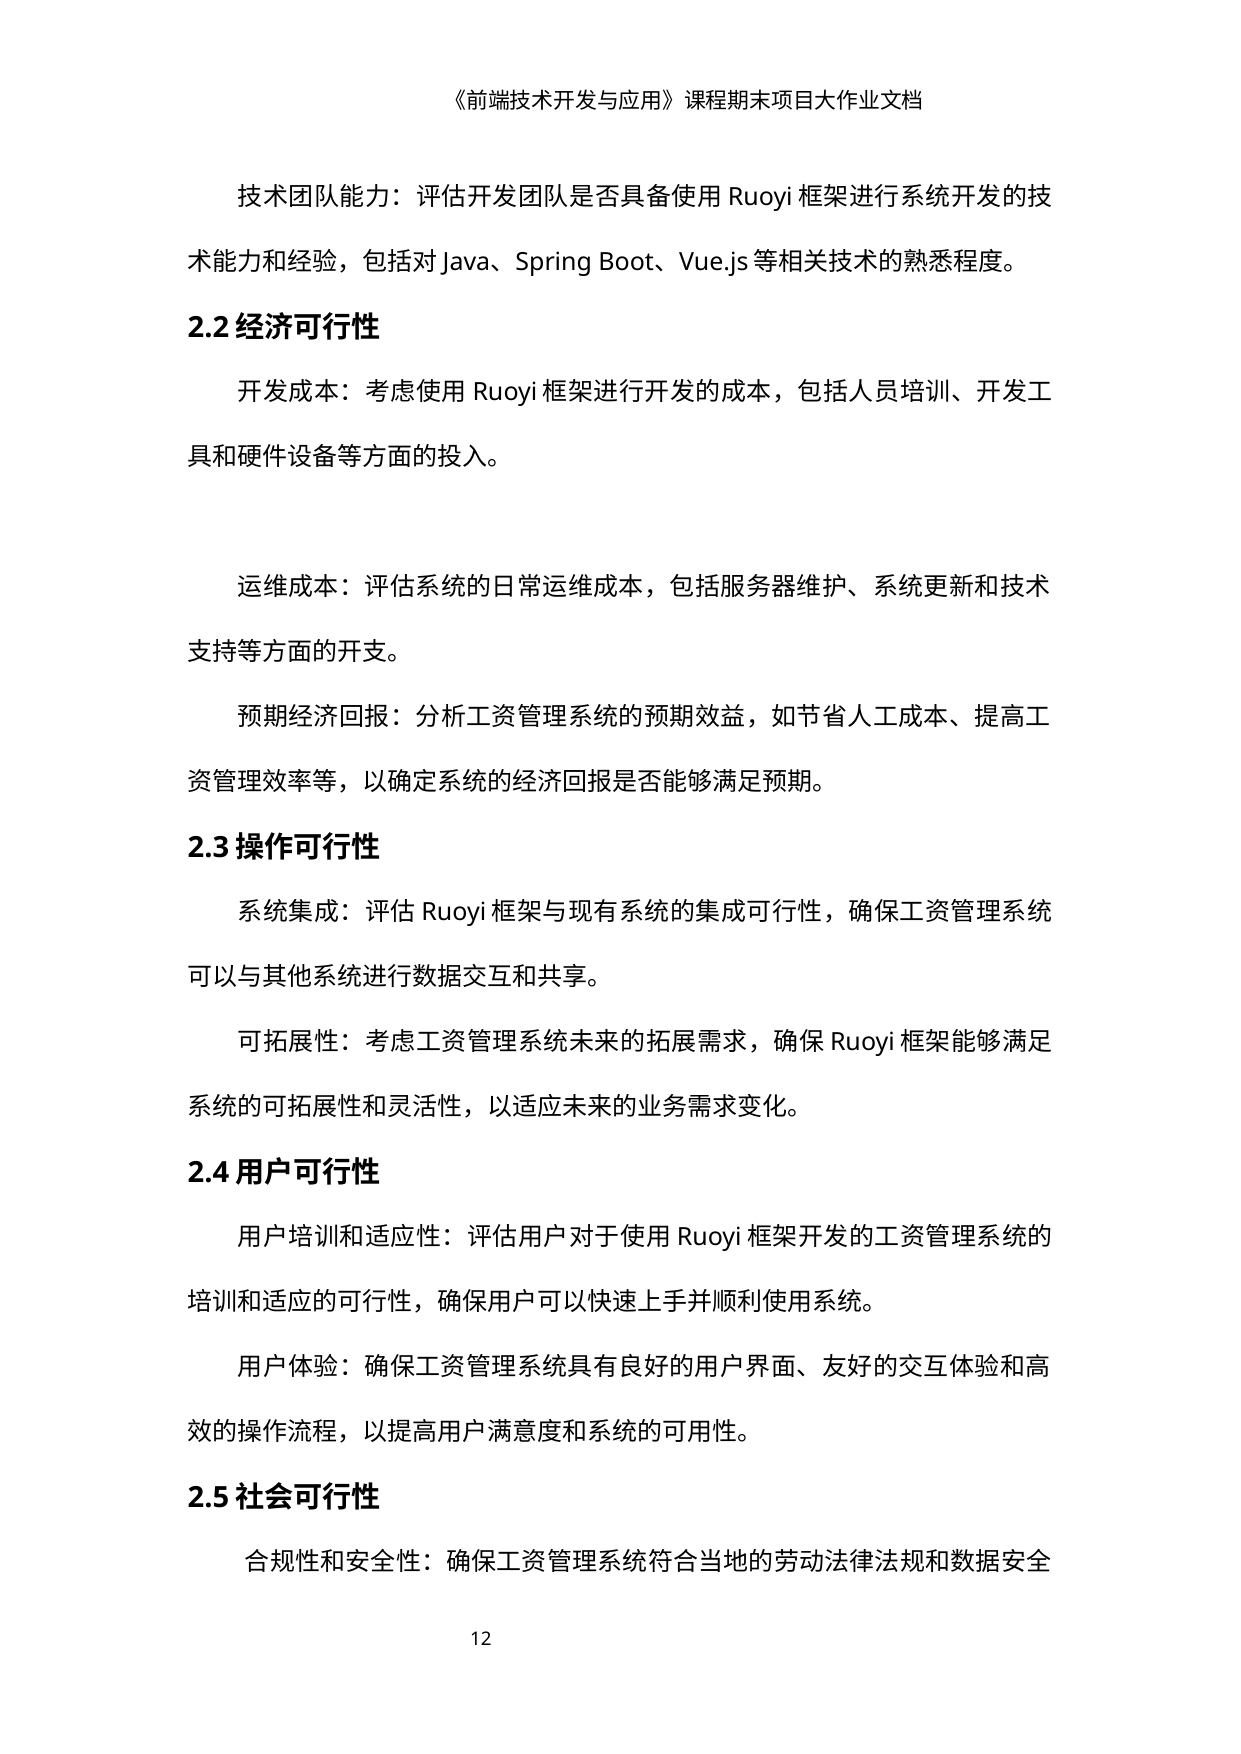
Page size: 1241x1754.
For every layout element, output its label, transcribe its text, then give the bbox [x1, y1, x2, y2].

text 预期经济回报：分析工资管理系统的预期效益，如节省人工成本、提高工资管理效率等，以确定系统的经济回报是否能够满足预期。 [187, 682, 1053, 812]
text 技术团队能力：评估开发团队是否具备使用Ruoyi框架进行系统开发的技术能力和经验，包括对Java、Spring Boot、Vue.js等相关技术的熟悉程度。 [187, 162, 1053, 292]
text 2.5社会可行性 [187, 1462, 1050, 1527]
text 开发成本：考虑使用Ruoyi框架进行开发的成本，包括人员培训、开发工具和硬件设备等方面的投入。 [187, 357, 1053, 487]
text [187, 1527, 1053, 1592]
text 2.4用户可行性 [187, 1137, 1050, 1202]
text 运维成本：评估系统的日常运维成本，包括服务器维护、系统更新和技术支持等方面的开支。 [187, 552, 1053, 682]
text 用户培训和适应性：评估用户对于使用Ruoyi框架开发的工资管理系统的培训和适应的可行性，确保用户可以快速上手并顺利使用系统。 [187, 1202, 1053, 1332]
text 2.2经济可行性 [187, 292, 1050, 357]
text 用户体验：确保工资管理系统具有良好的用户界面、友好的交互体验和高效的操作流程，以提高用户满意度和系统的可用性。 [187, 1332, 1053, 1462]
text 2.3操作可行性 [187, 812, 1050, 877]
text 系统集成：评估Ruoyi框架与现有系统的集成可行性，确保工资管理系统可以与其他系统进行数据交互和共享。 [187, 877, 1053, 1007]
text 可拓展性：考虑工资管理系统未来的拓展需求，确保Ruoyi框架能够满足系统的可拓展性和灵活性，以适应未来的业务需求变化。 [187, 1007, 1053, 1137]
